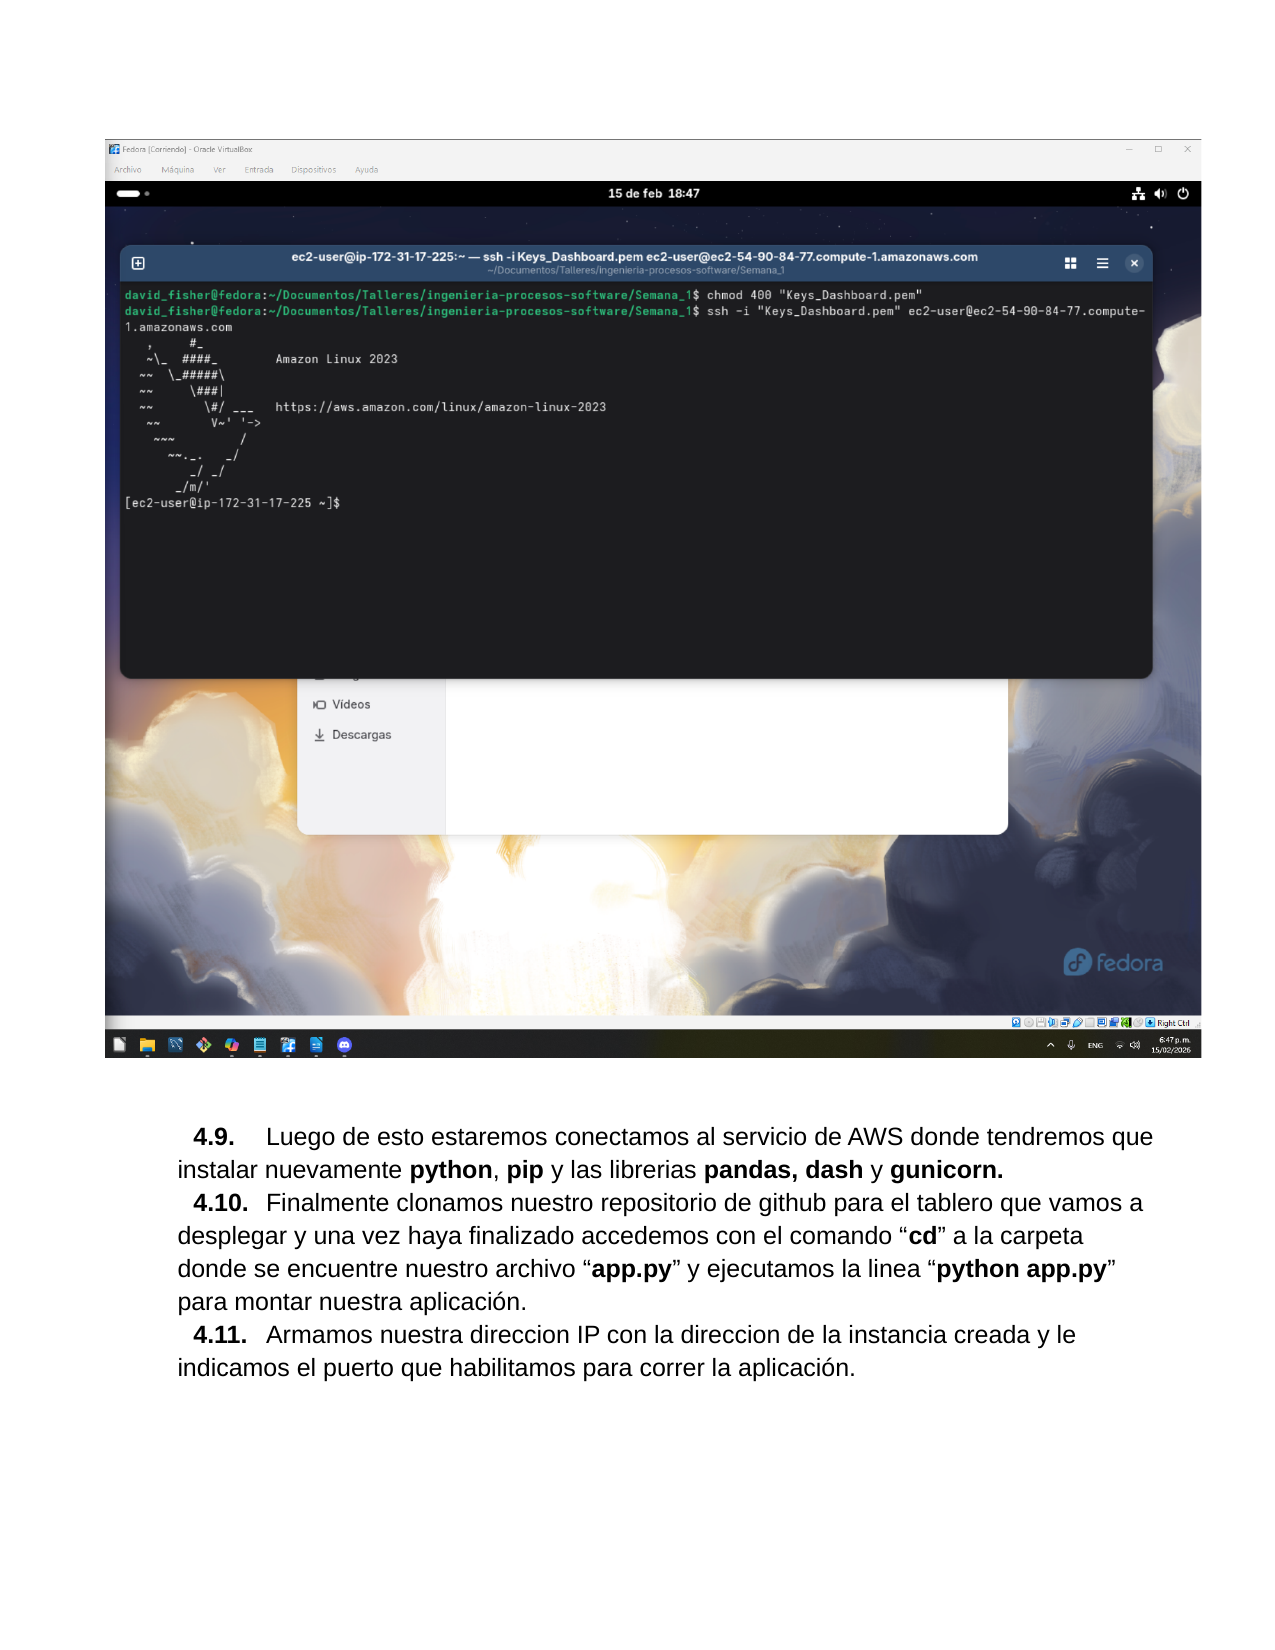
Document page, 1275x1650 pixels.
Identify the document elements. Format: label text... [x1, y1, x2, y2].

list Armamos nuestra direccion IP con la direccion de la instancia creada y le indicamos el puerto que habilitamos para correr la aplicación. [177, 1320, 1157, 1382]
picture [105, 139, 1202, 1058]
list Luego de esto estaremos conectamos al servicio de AWS donde tendremos que instalar nuevamente python, pip y las librerias pandas, dash y gunicorn. [177, 1058, 1157, 1184]
list Finalmente clonamos nuestro repositorio de github para el tablero que vamos a desplegar y una vez haya finalizado accedemos con el comando “cd” a la carpeta donde se encuentre nuestro archivo “app.py” y ejecutamos la linea “python app.py” para montar nuestra aplicación. [177, 1188, 1157, 1316]
